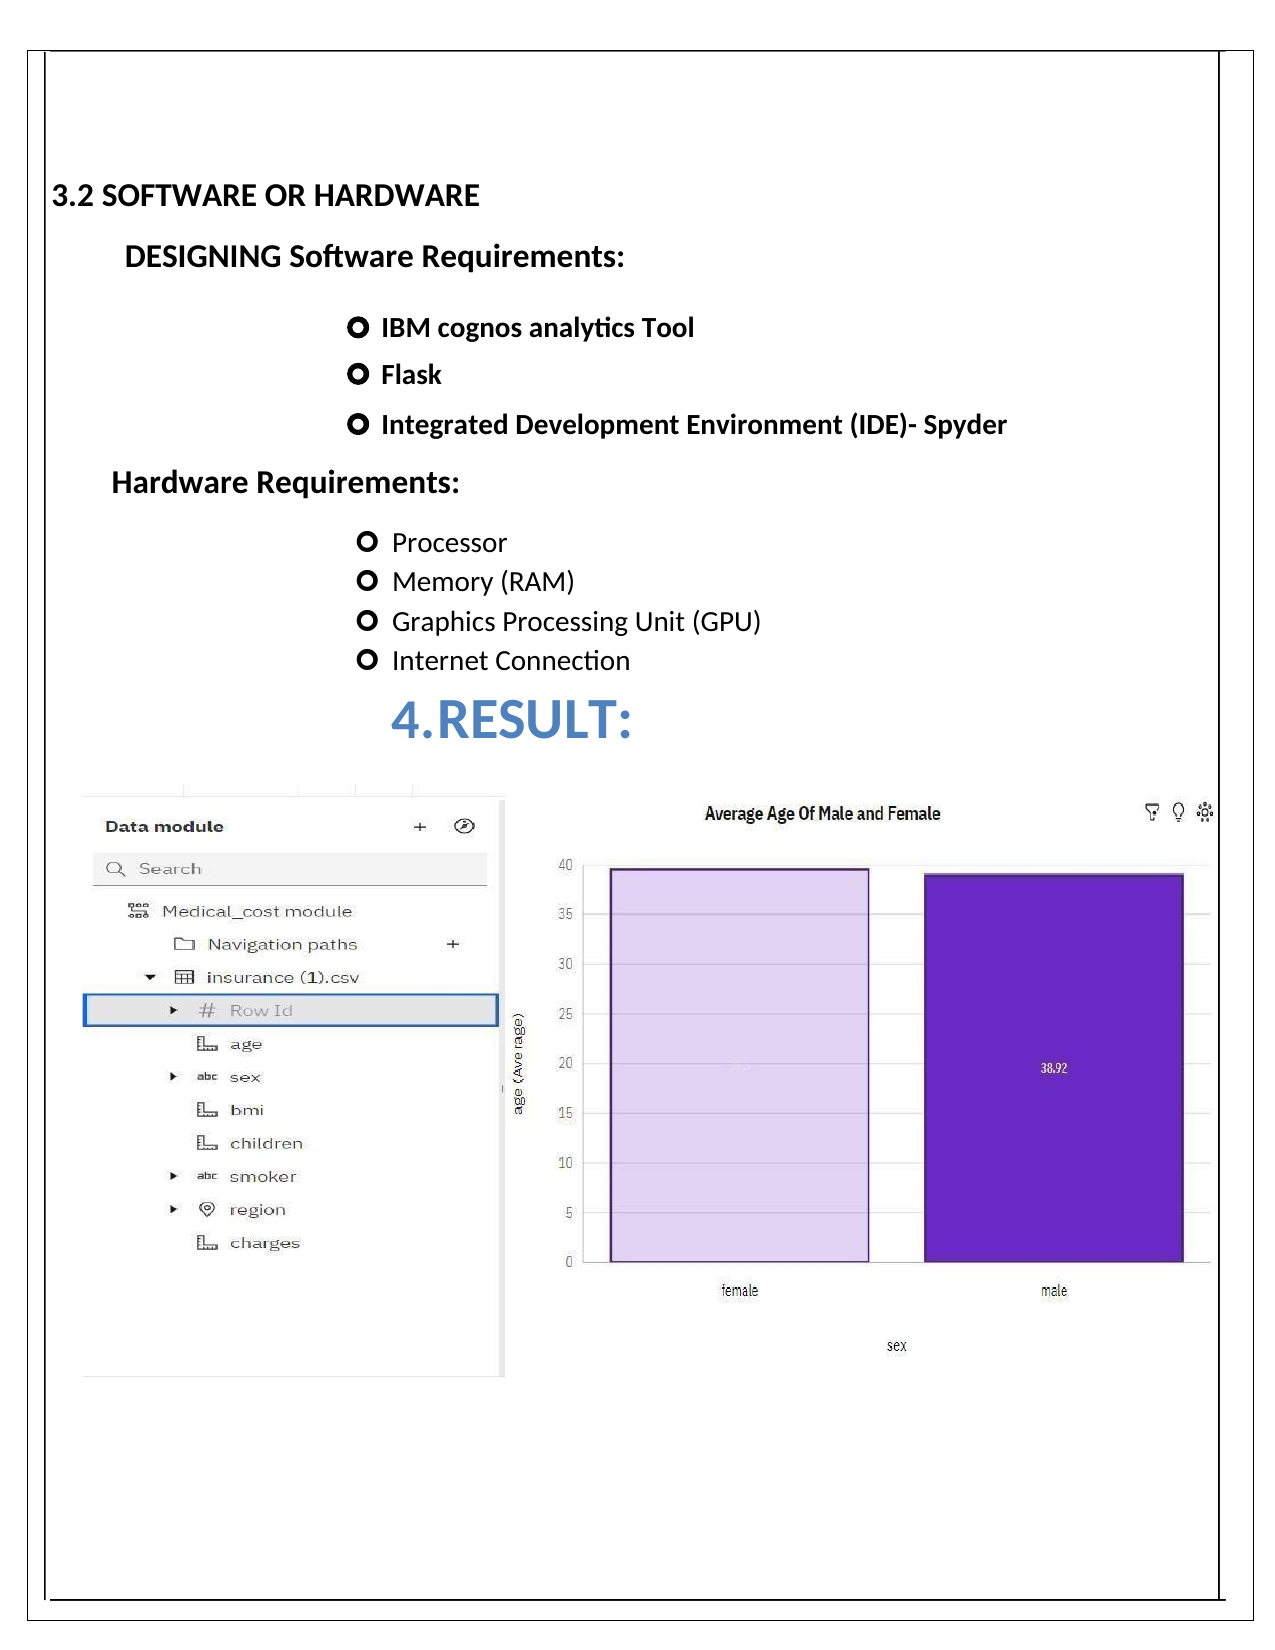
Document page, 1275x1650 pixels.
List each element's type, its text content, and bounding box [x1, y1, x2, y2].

picture [82, 785, 1216, 1377]
list Processor [354, 524, 1253, 559]
subtitle RESULT: [392, 682, 1253, 753]
list Integrated Development Environment (IDE)- Spyder [345, 406, 1253, 442]
list Memory (RAM) [354, 563, 1253, 599]
list IBM cognos analytics Tool [345, 309, 1253, 345]
list Graphics Processing Unit (GPU) [354, 603, 1253, 638]
list Flask [345, 356, 1253, 392]
list Internet Connection [354, 642, 1253, 678]
subtitle SOFTWARE OR HARDWARE DESIGNING Software Requirements: [51, 174, 641, 276]
subtitle Hardware Requirements: [111, 461, 1253, 502]
